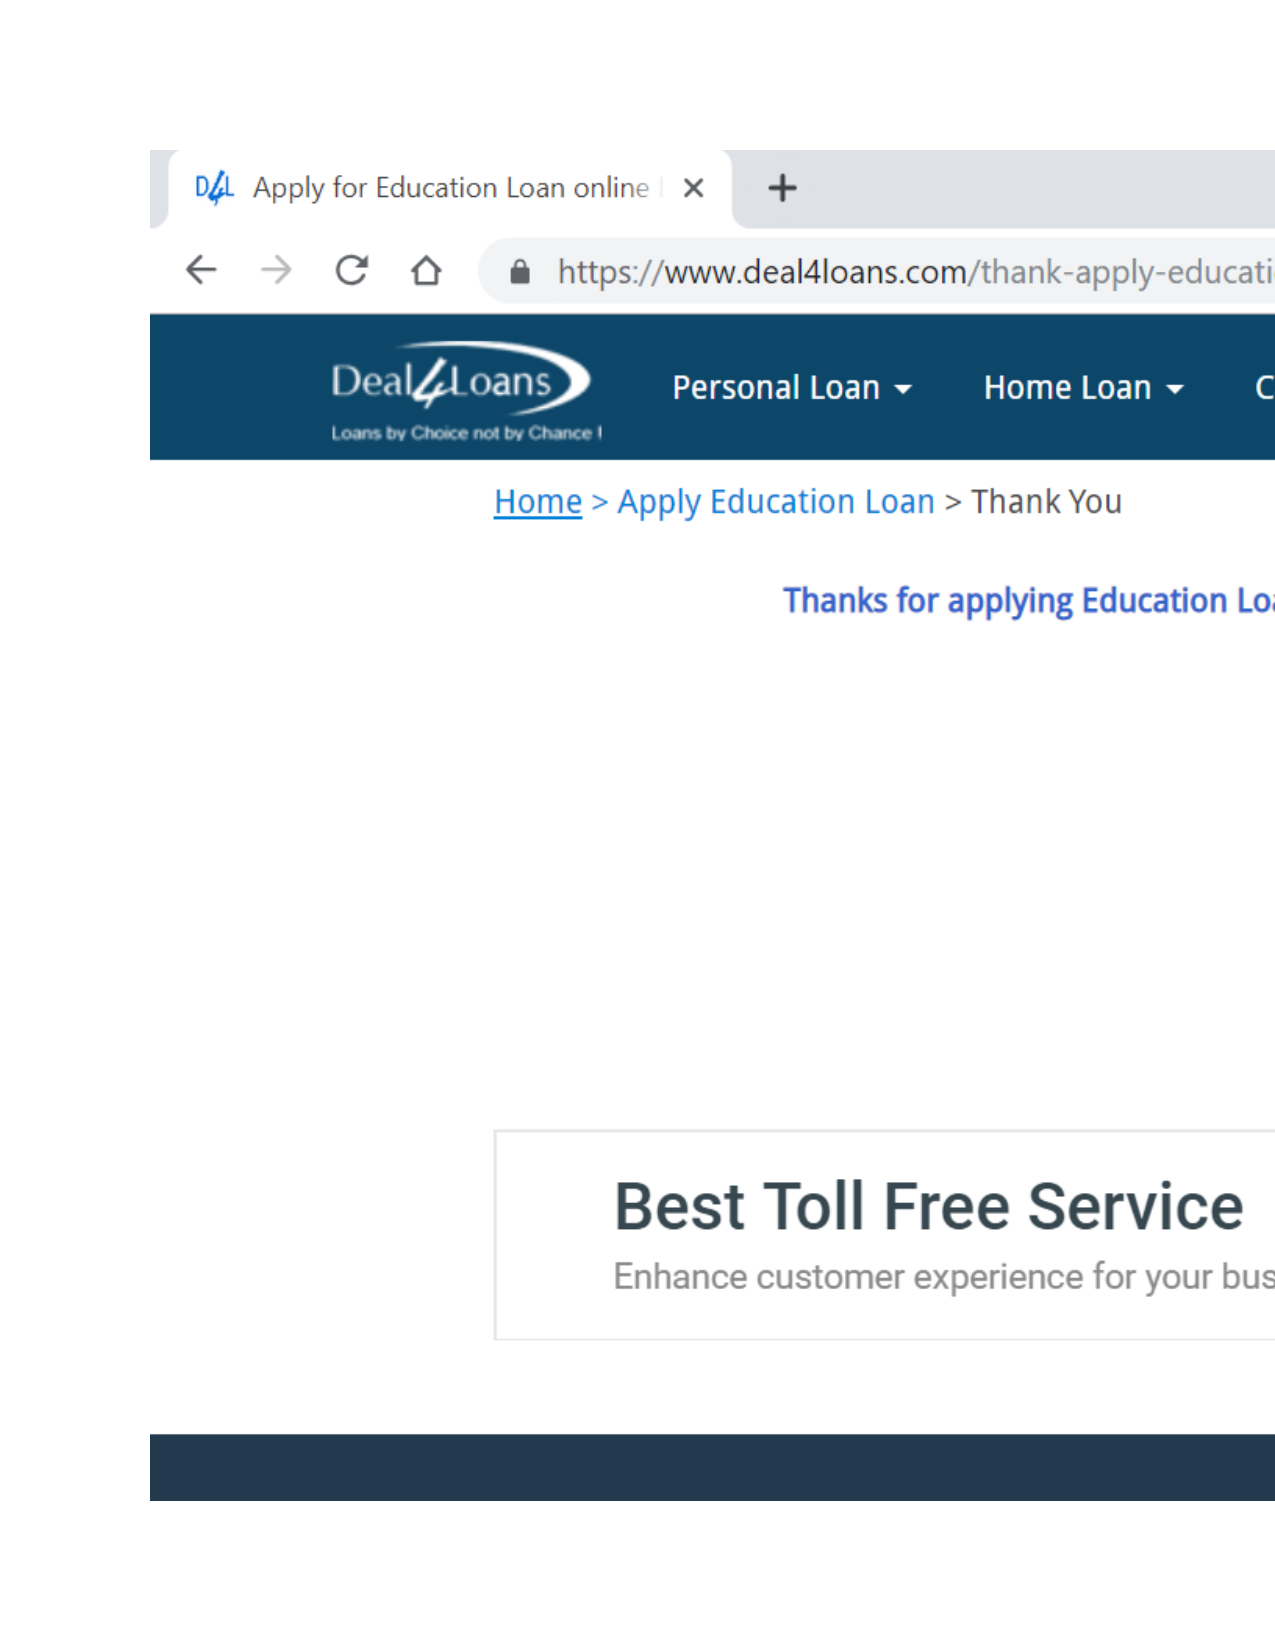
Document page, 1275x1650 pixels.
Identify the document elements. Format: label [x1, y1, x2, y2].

picture [150, 150, 1275, 1501]
